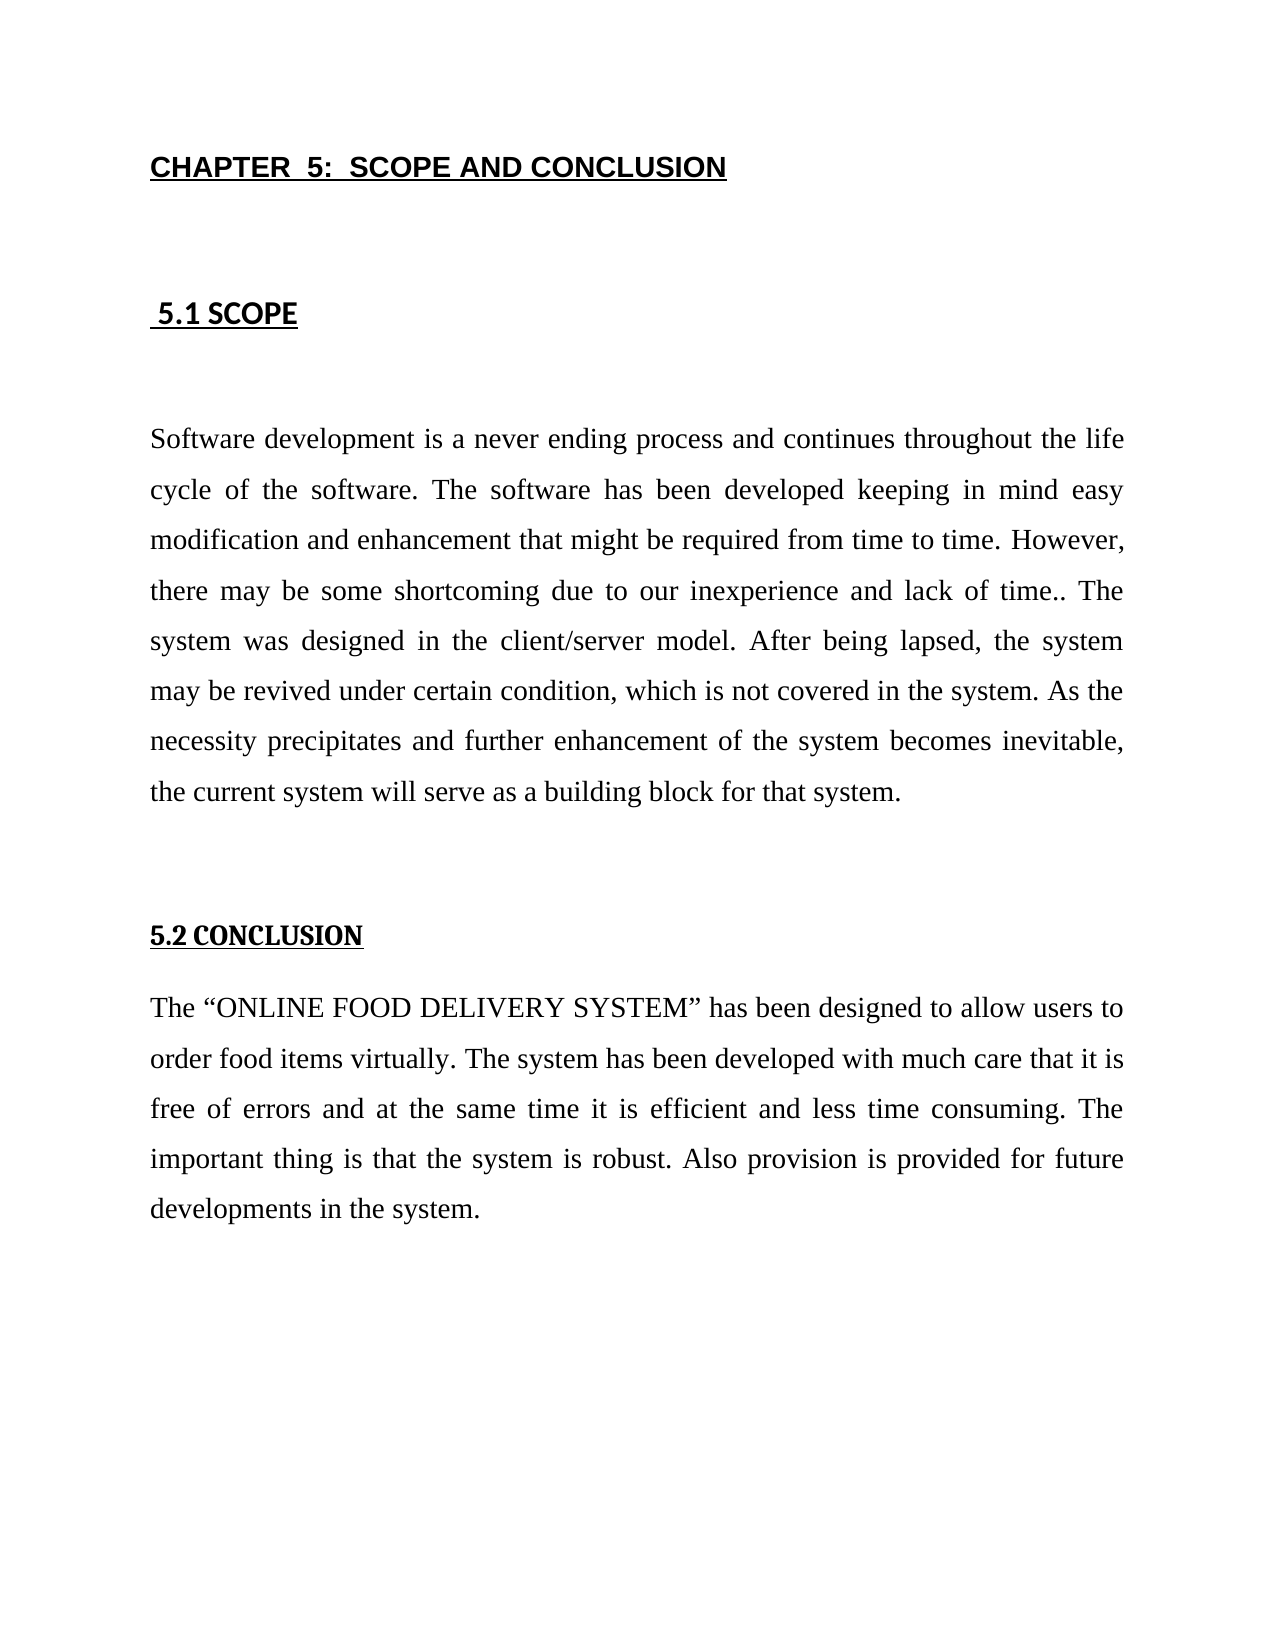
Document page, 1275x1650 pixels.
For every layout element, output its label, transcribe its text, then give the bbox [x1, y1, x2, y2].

text 5.2 CONCLUSION [150, 919, 1125, 953]
text Software development is a never ending process and continues throughout the life cycle of the software. The software has been developed keeping in mind easy modification and enhancement that might be required from time to time. However, there may be some shortcoming due to our inexperience and lack of time.. The system was designed in the client/server model. After being lapsed, the system may be revived under certain condition, which is not covered in the system. As the necessity precipitates and further enhancement of the system becomes inevitable, the current system will serve as a building block for that system. [150, 422, 1125, 807]
text 5.1 SCOPE [150, 292, 1125, 333]
text The “ONLINE FOOD DELIVERY SYSTEM” has been designed to allow users to order food items virtually. The system has been developed with much care that it is free of errors and at the same time it is efficient and less time consuming. The important thing is that the system is robust. Also provision is provided for future developments in the system. [150, 990, 1125, 1225]
text CHAPTER 5: SCOPE AND CONCLUSION [150, 150, 1125, 183]
